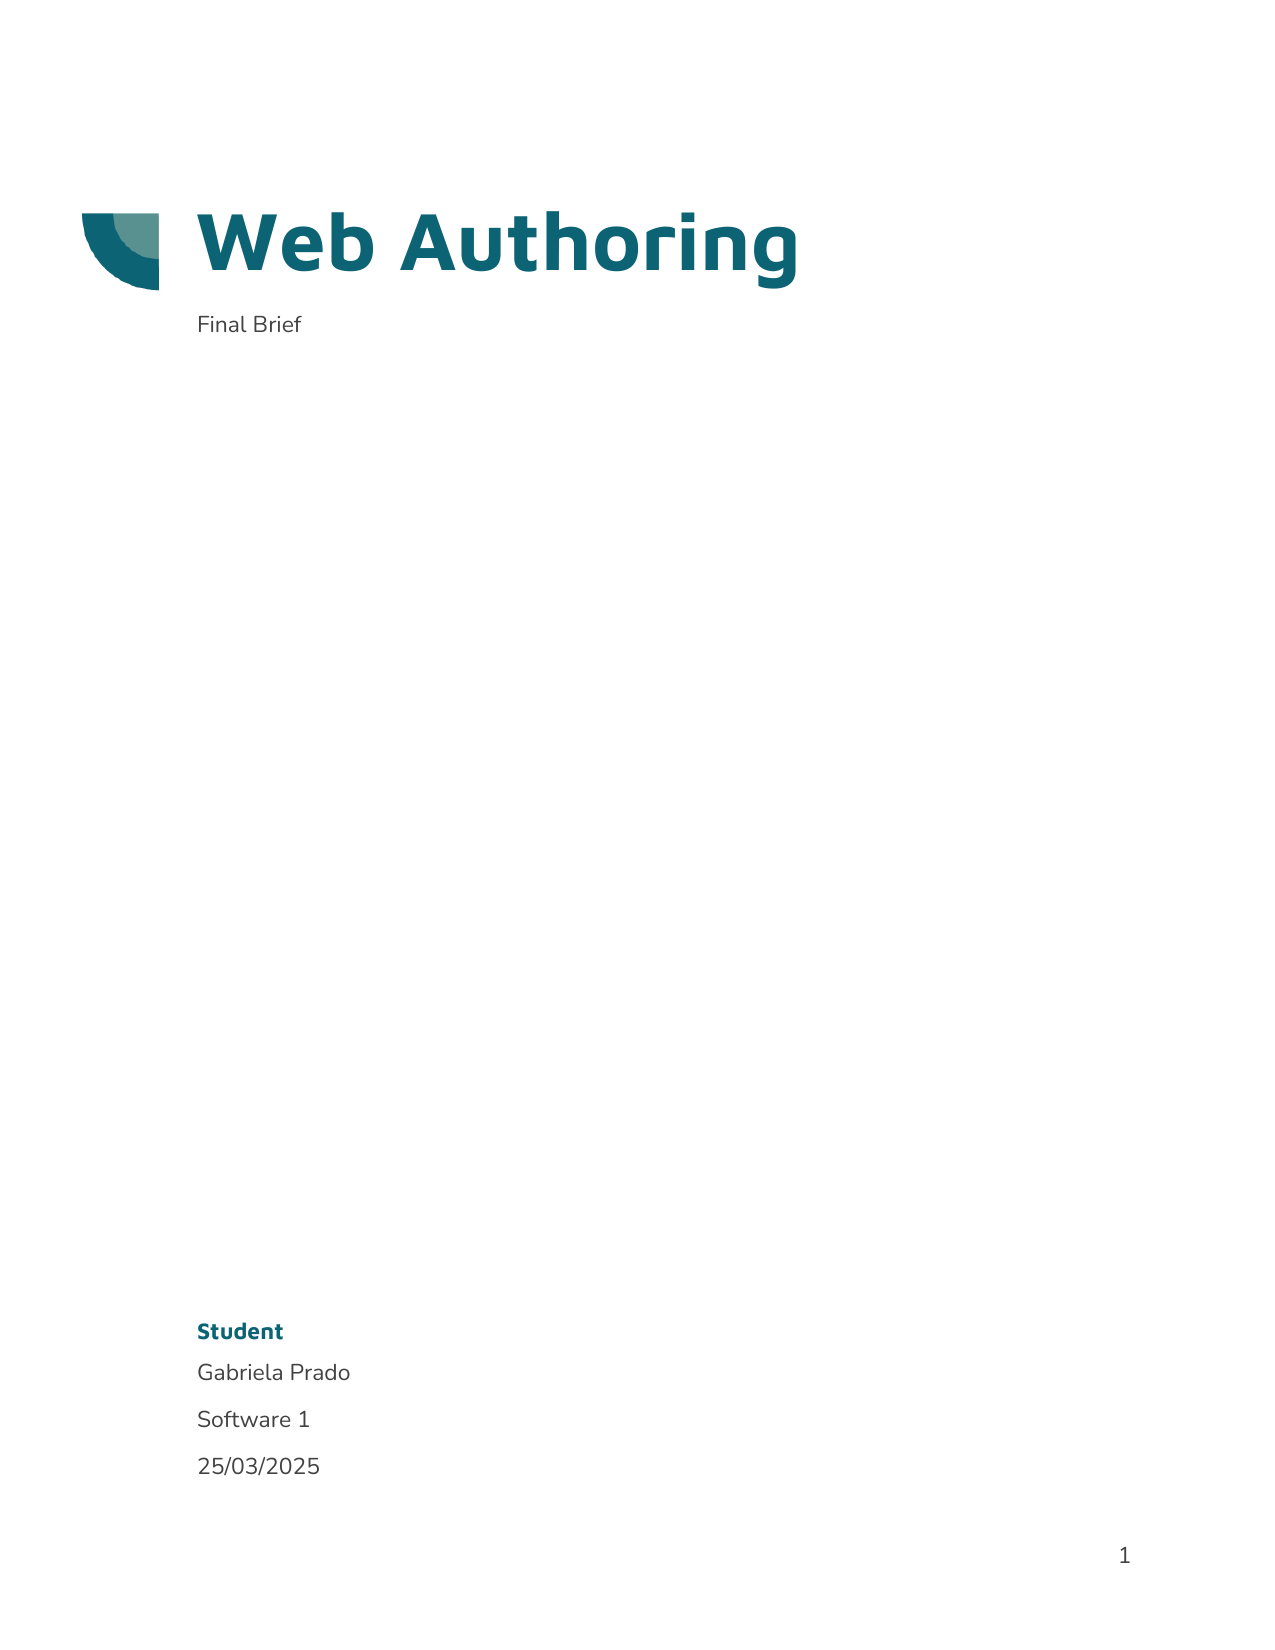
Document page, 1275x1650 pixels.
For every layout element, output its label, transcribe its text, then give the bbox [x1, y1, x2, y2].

title Web Authoring [195, 190, 1080, 288]
picture [79, 211, 161, 293]
text Final Brief [197, 309, 1131, 340]
text 25/03/2025 [197, 1451, 1080, 1482]
subtitle Student [197, 1317, 1080, 1344]
text Software 1 [197, 1404, 1080, 1436]
text Gabriela Prado [197, 1357, 1080, 1389]
